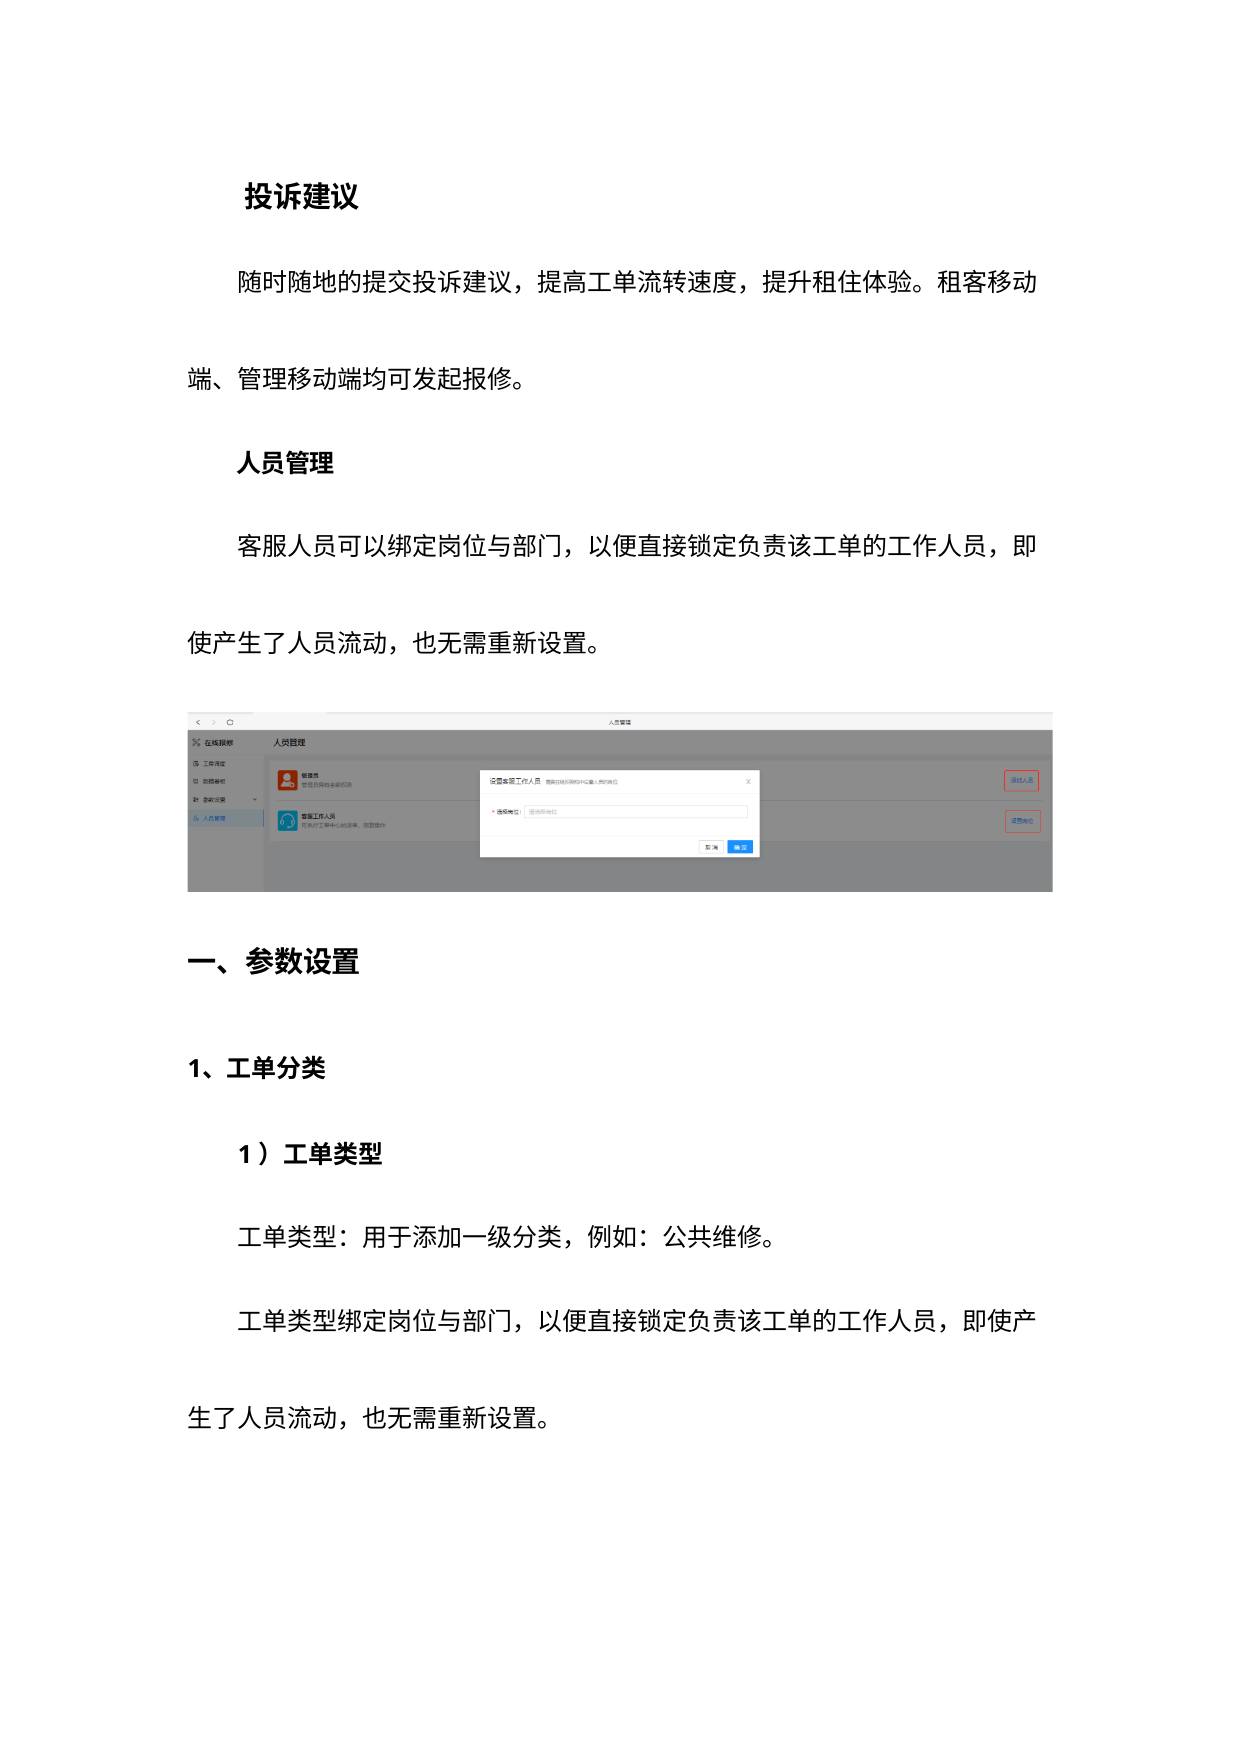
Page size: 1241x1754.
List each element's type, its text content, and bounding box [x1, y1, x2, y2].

picture [187, 712, 1053, 892]
text 1 ）工单类型 [187, 1120, 1053, 1185]
subtitle 投诉建议 [187, 162, 1053, 227]
text 随时随地的提交投诉建议，提高工单流转速度，提升租住体验。租客移动端、管理移动端均可发起报修。 [187, 248, 1053, 411]
text 客服人员可以绑定岗位与部门，以便直接锁定负责该工单的工作人员，即使产生了人员流动，也无需重新设置。 [187, 512, 1053, 674]
subtitle 人员管理 [187, 429, 1053, 494]
text 工单类型绑定岗位与部门，以便直接锁定负责该工单的工作人员，即使产生了人员流动，也无需重新设置。 [187, 1287, 1053, 1449]
text 工单类型：用于添加一级分类，例如：公共维修。 [187, 1203, 1053, 1268]
subtitle 一、参数设置 [187, 927, 1053, 992]
subtitle 1、工单分类 [187, 1034, 1053, 1099]
